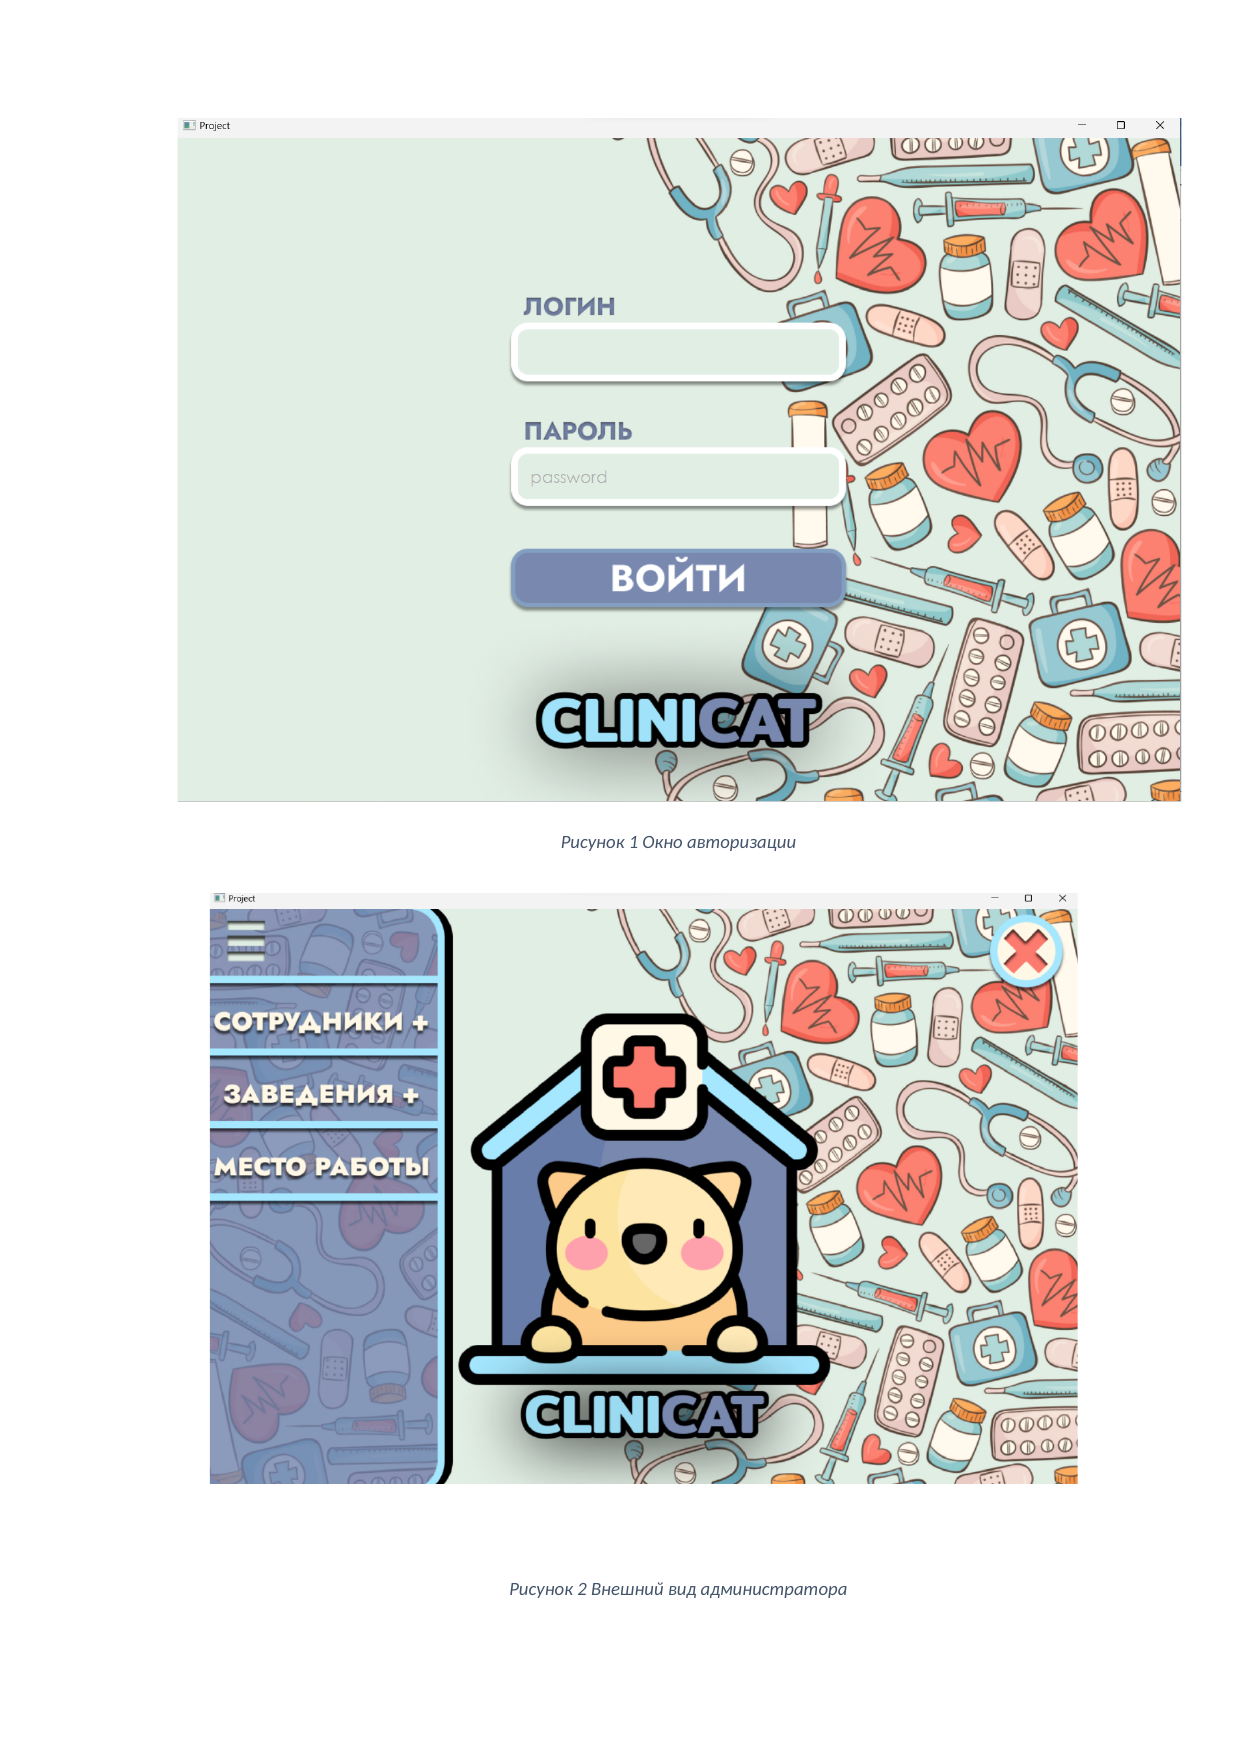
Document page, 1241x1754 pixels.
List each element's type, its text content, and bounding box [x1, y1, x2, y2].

text Рисунок 1 Окно авторизации [177, 830, 1181, 853]
picture [209, 893, 1078, 1484]
picture [177, 118, 1182, 802]
